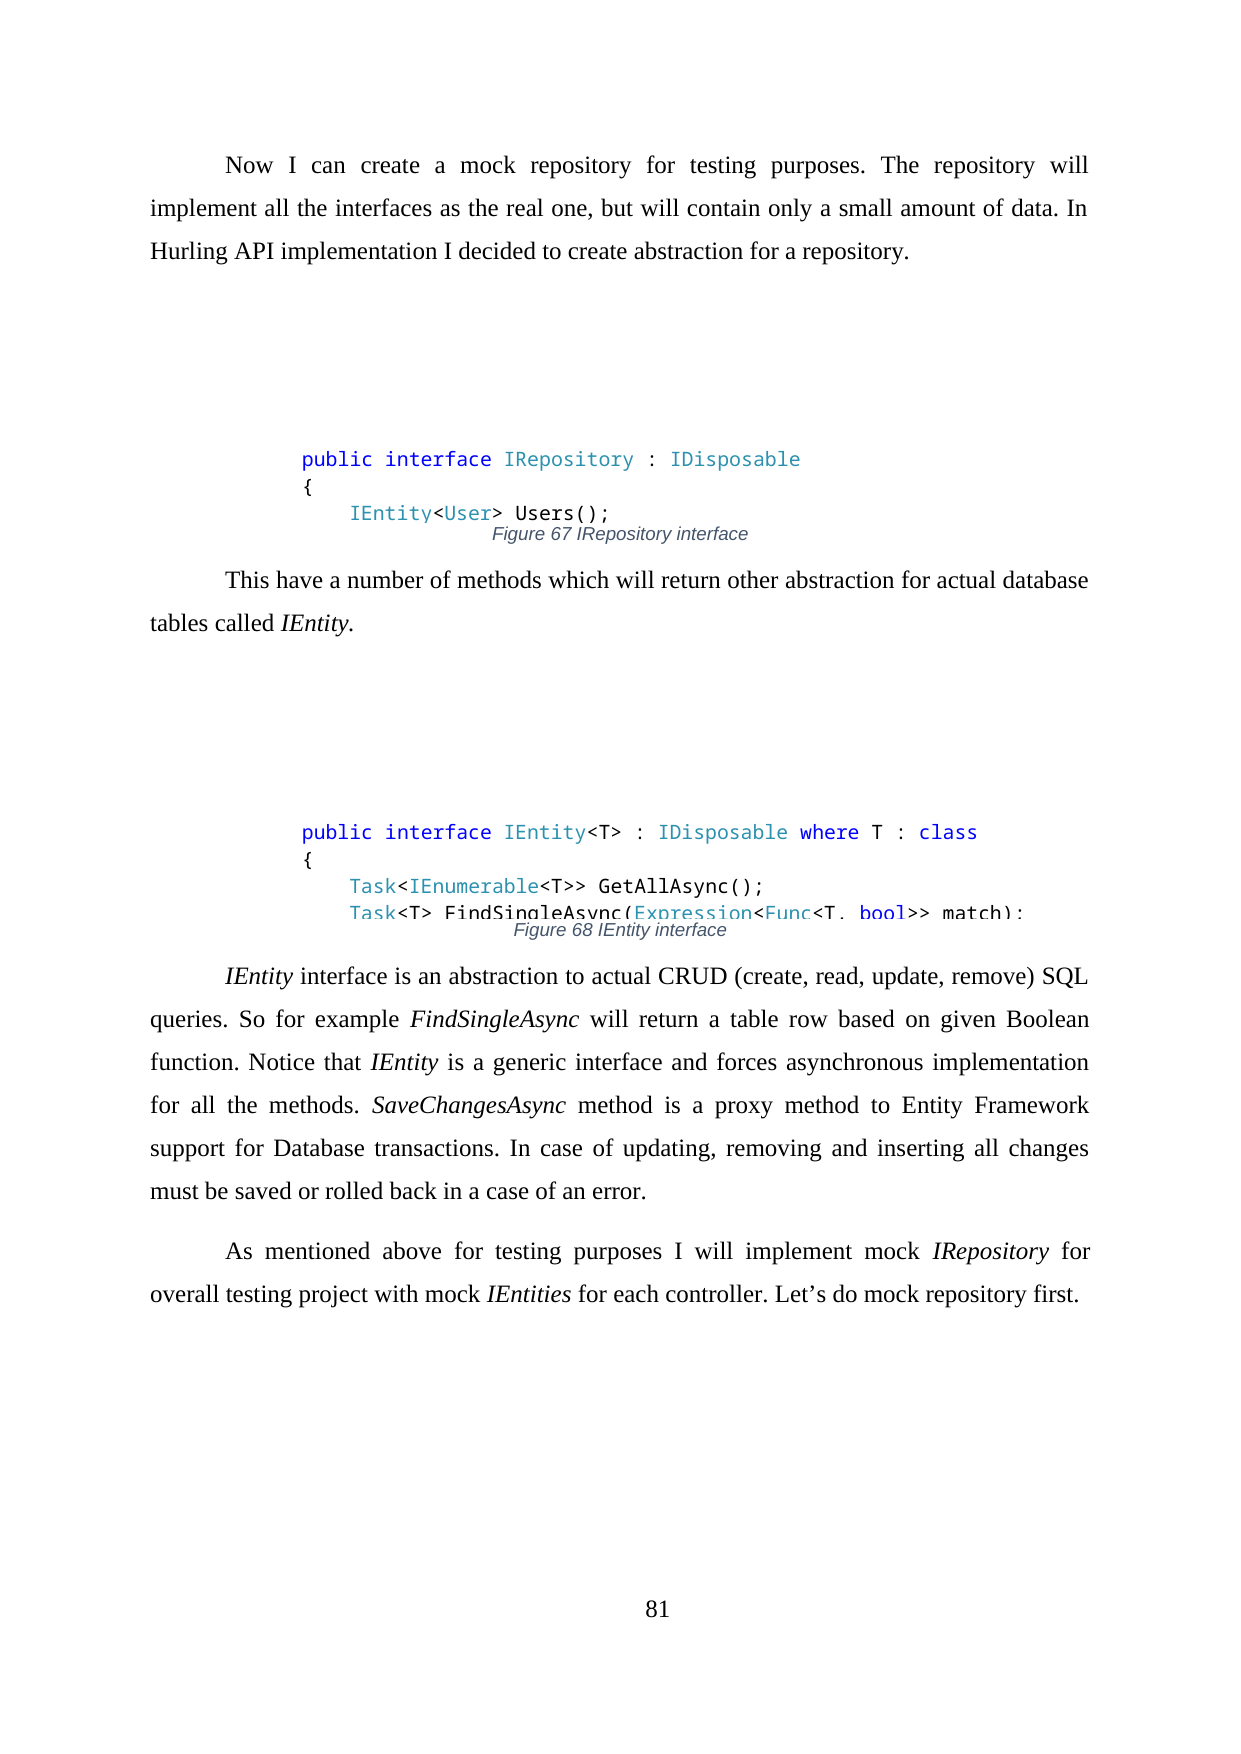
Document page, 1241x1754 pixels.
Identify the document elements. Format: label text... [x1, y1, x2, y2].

text Now I can create a mock repository for testing purposes. The repository will implement all the interfaces as the real one, but will contain only a small amount of data. In Hurling API implementation I decided to create abstraction for a repository. [150, 150, 1090, 265]
text This have a number of methods which will return other abstraction for actual database tables called IEntity. [150, 565, 1090, 637]
text As mentioned above for testing purposes I will implement mock IRepository for overall testing project with mock IEntities for each controller. Let’s do mock repository first. [150, 1236, 1090, 1308]
text IEntity interface is an abstraction to actual CRUD (create, read, update, remove) SQL queries. So for example FindSingleAsync will return a table row based on given Boolean function. Notice that IEntity is a generic interface and forces asynchronous implementation for all the methods. SaveChangesAsync method is a proxy method to Entity Framework support for Database transactions. In case of updating, removing and inserting all changes must be saved or rolled back in a case of an error. [150, 961, 1090, 1205]
